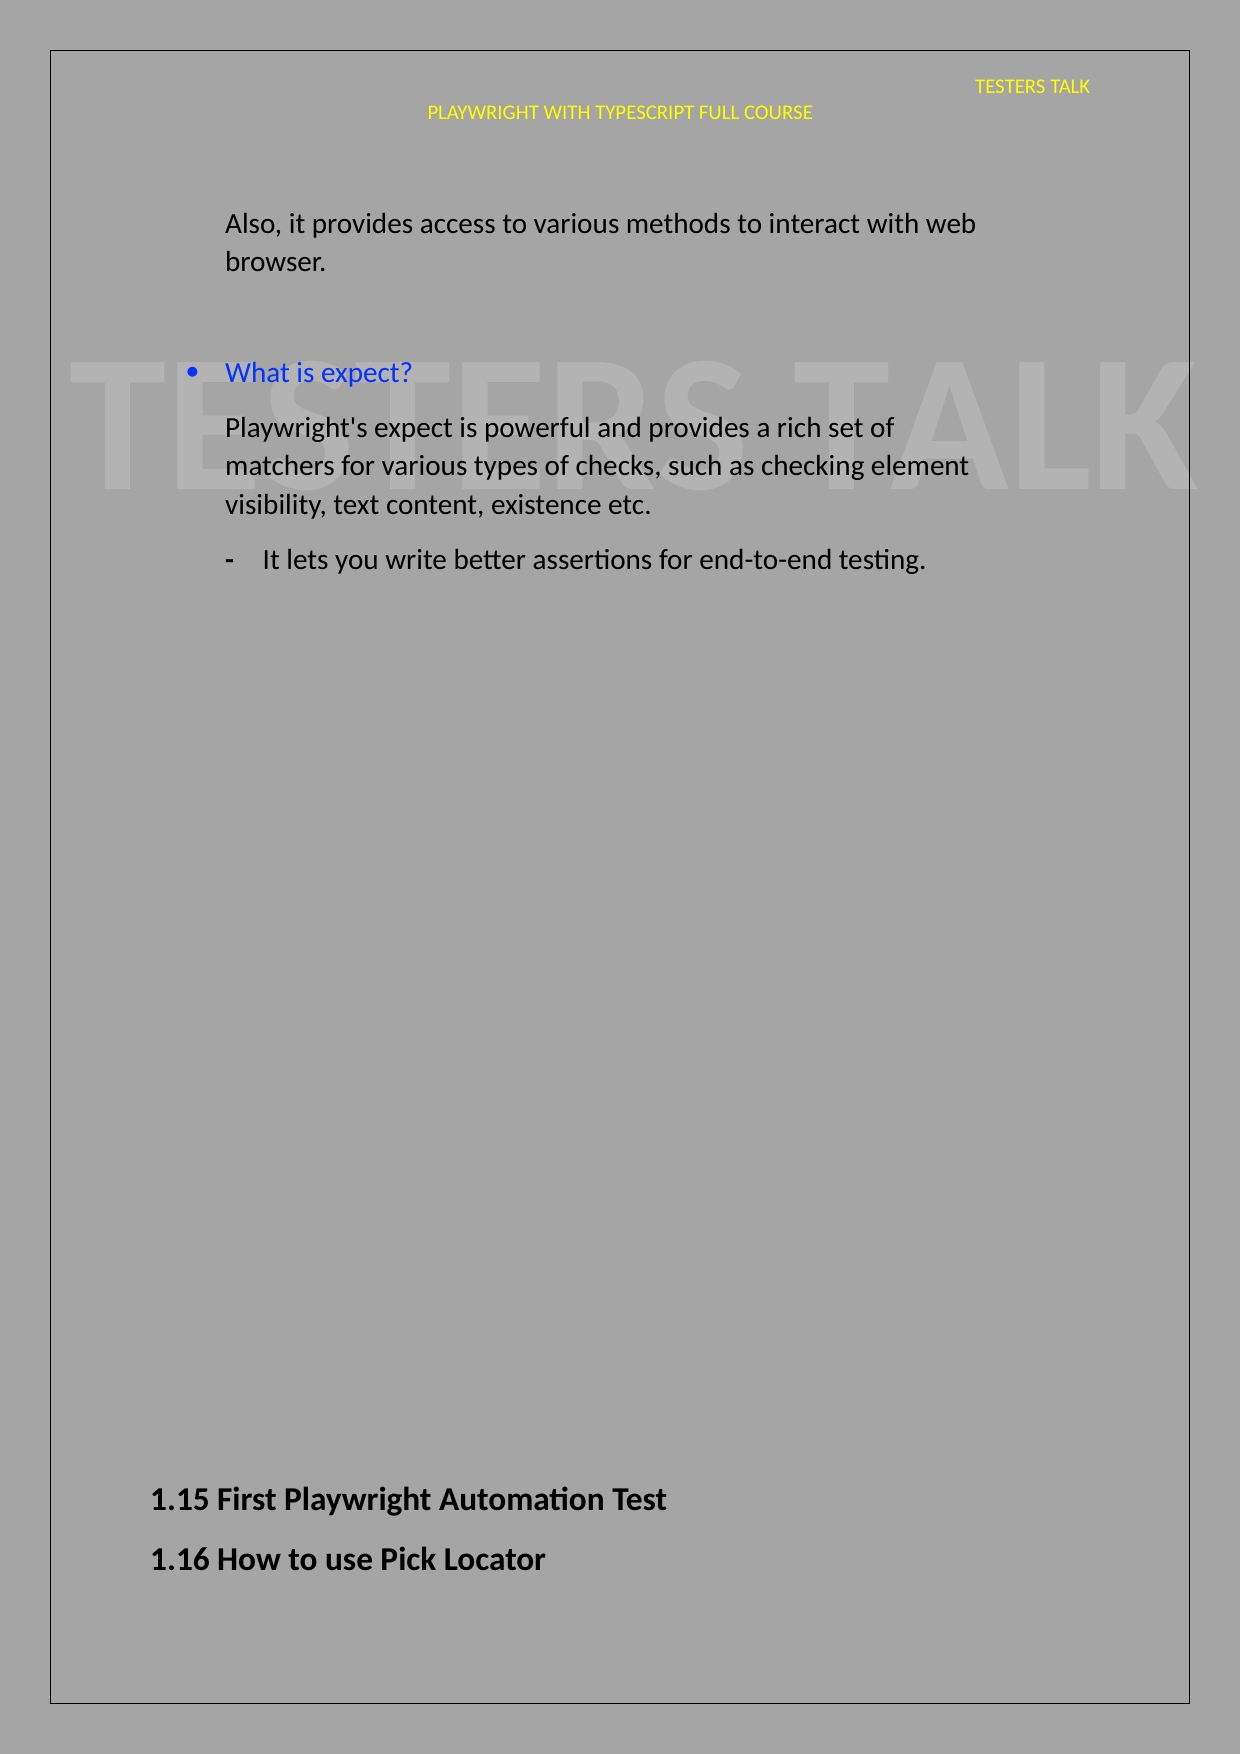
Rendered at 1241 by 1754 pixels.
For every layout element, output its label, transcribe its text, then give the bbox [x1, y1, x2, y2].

list 1.15 First Playwright Automation Test [150, 1478, 1090, 1518]
list 1.16 How to use Pick Locator [150, 1538, 1090, 1579]
list Also, it provides access to various methods to interact with web browser. [187, 205, 1090, 279]
list It lets you write better assertions for end-to-end testing. [225, 541, 1090, 576]
list What is expect? [187, 354, 1090, 389]
list Playwright's expect is powerful and provides a rich set of matchers for various types of checks, such as checking element visibility, text content, existence etc. [187, 409, 1090, 521]
